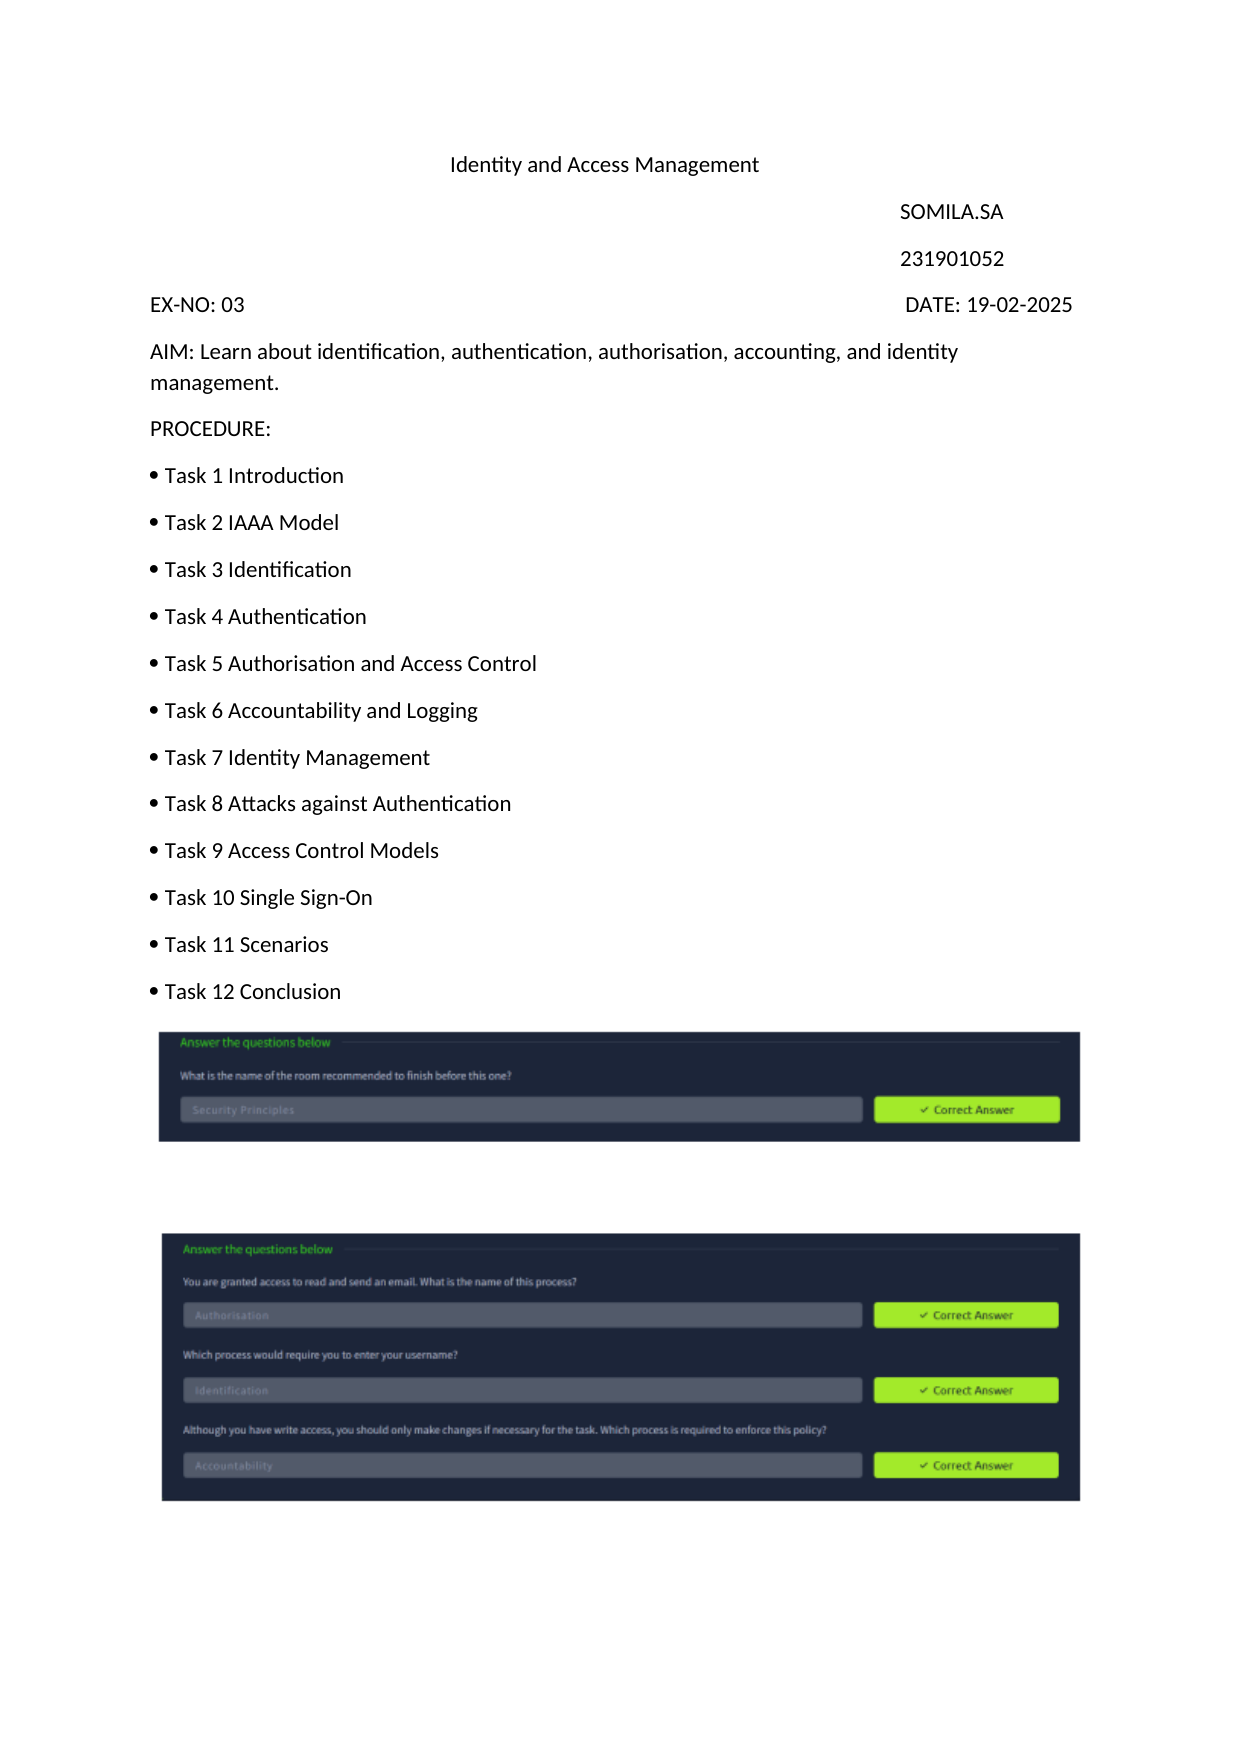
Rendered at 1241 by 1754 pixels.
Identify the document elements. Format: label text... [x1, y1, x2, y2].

text Task 1 Introduction [150, 461, 1090, 489]
text AIM: Learn about identification, authentication, authorisation, accounting, and identity management. [150, 337, 1090, 396]
text SOMILA.SA [450, 197, 1090, 225]
text Task 7 Identity Management [150, 743, 1090, 771]
text Task 9 Access Control Models [150, 836, 1090, 864]
text Task 10 Single Sign-On [150, 883, 1090, 911]
text Task 3 Identification [150, 555, 1090, 583]
text Task 4 Authentication [150, 602, 1090, 630]
text Task 5 Authorisation and Access Control [150, 649, 1090, 677]
text Task 2 IAAA Model [150, 508, 1090, 536]
picture [150, 1023, 1091, 1159]
text PROCEDURE: [150, 414, 1090, 443]
text Task 6 Accountability and Logging [150, 696, 1090, 724]
picture [150, 1223, 1091, 1515]
text Task 8 Attacks against Authentication [150, 789, 1090, 818]
text Task 12 Conclusion [150, 977, 1090, 1005]
text Identity and Access Management [450, 150, 1090, 178]
text Task 11 Scenarios [150, 930, 1090, 958]
text 231901052 [450, 244, 1090, 272]
text EX-NO: 03 DATE: 19-02-2025 [150, 291, 1090, 319]
